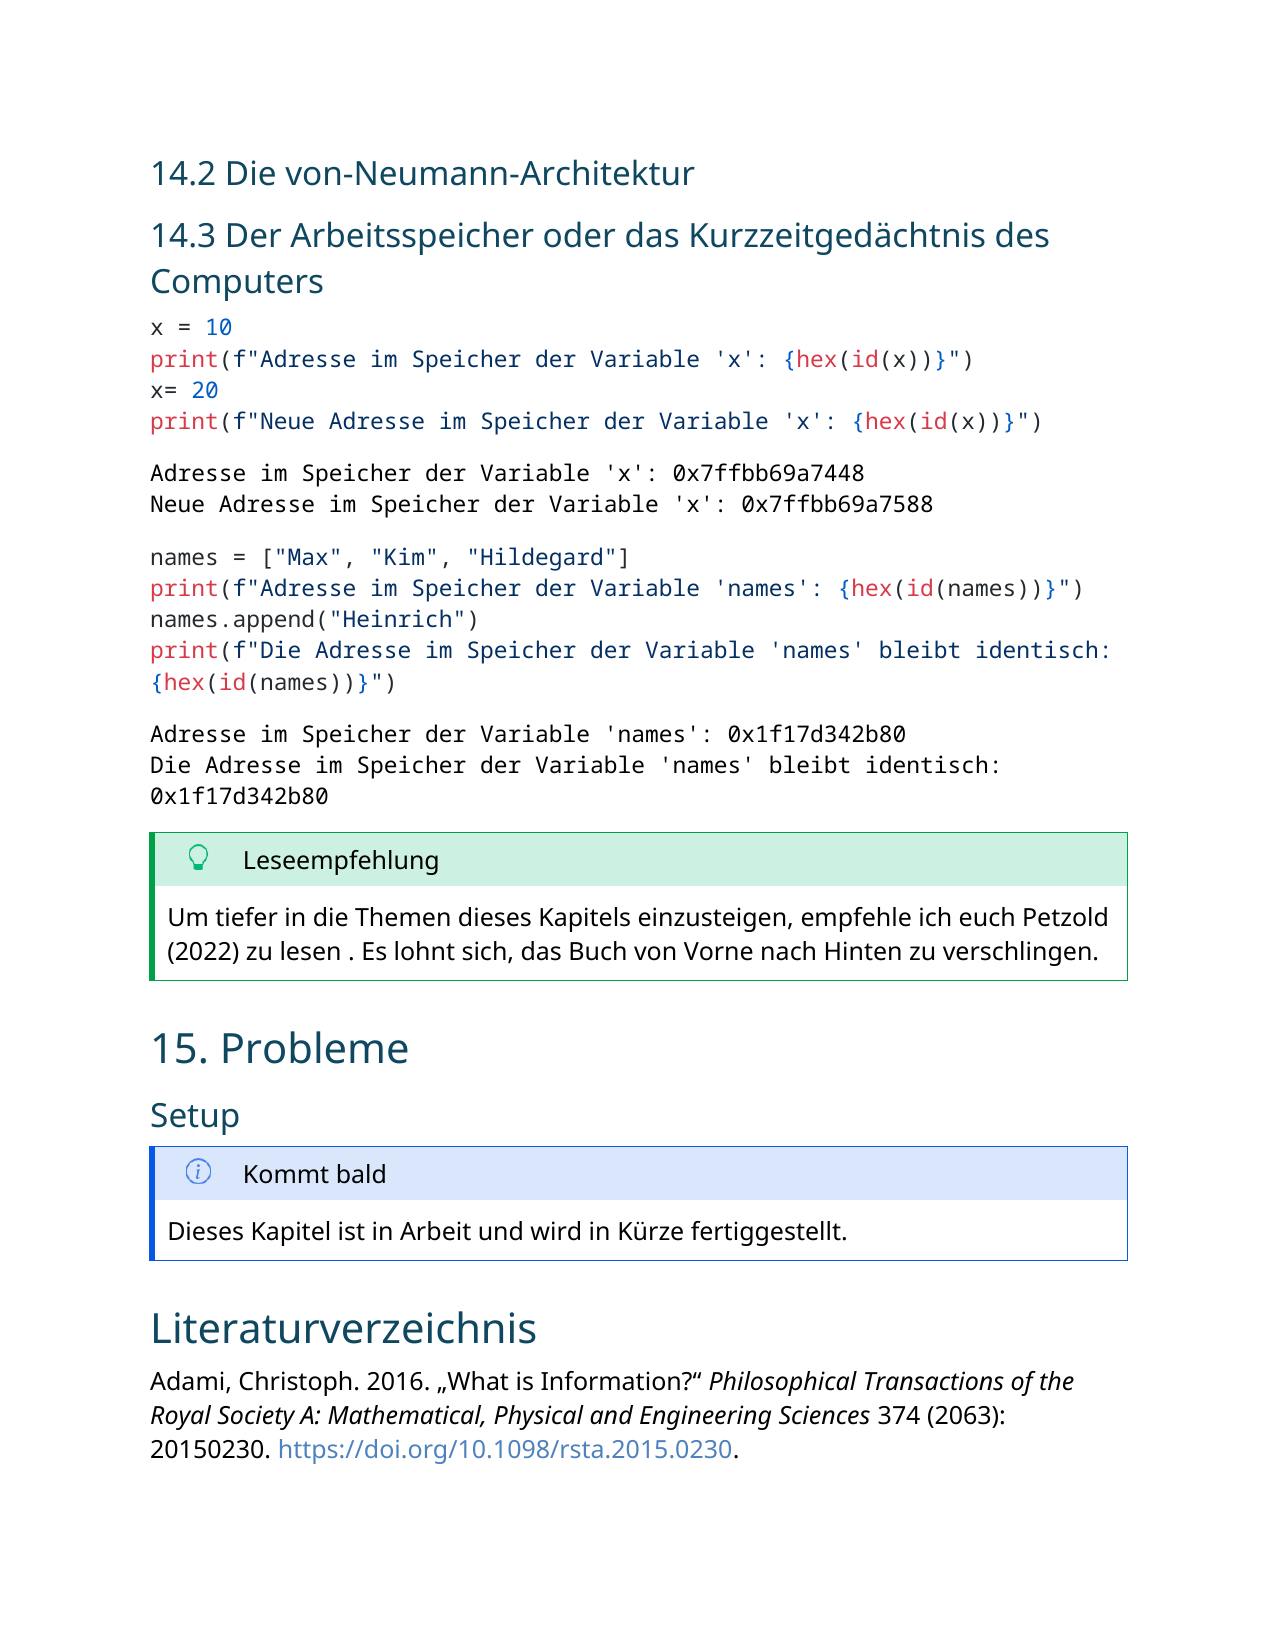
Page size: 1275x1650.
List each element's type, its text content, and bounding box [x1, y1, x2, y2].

table_cell Um tiefer in die Themen dieses Kapitels einzusteigen, empfehle ich euch Petzold (2022) zu lesen . Es lohnt sich, das Buch von Vorne nach Hinten zu verschlingen. [155, 886, 1127, 980]
table_header Kommt bald [155, 1147, 1127, 1200]
subtitle 14.2 Die von-Neumann-Architektur [150, 150, 1125, 195]
text Adami, Christoph. 2016. „What is Information?“ Philosophical Transactions of the Royal Society A: Mathematical, Physical and Engineering Sciences 374 (2063): 20150230. https://doi.org/10.1098/rsta.2015.0230. [150, 1364, 1125, 1466]
text Adresse im Speicher der Variable 'x': 0x7ffbb69a7448 Neue Adresse im Speicher der Variable 'x': 0x7ffbb69a7588 [150, 457, 1125, 519]
picture [186, 844, 211, 870]
table_cell Dieses Kapitel ist in Arbeit und wird in Kürze fertiggestellt. [155, 1200, 1127, 1260]
text names = ["Max", "Kim", "Hildegard"] print(f"Adresse im Speicher der Variable 'names': {hex(id(names))}") names.append("Heinrich") print(f"Die Adresse im Speicher der Variable 'names' bleibt identisch: {hex(id(names))}") [150, 540, 1125, 697]
text x = 10 print(f"Adresse im Speicher der Variable 'x': {hex(id(x))}") x= 20 print(f"Neue Adresse im Speicher der Variable 'x': {hex(id(x))}") [150, 311, 1125, 436]
subtitle Literaturverzeichnis [150, 1299, 1125, 1356]
text Adresse im Speicher der Variable 'names': 0x1f17d342b80 Die Adresse im Speicher der Variable 'names' bleibt identisch: 0x1f17d342b80 [150, 717, 1125, 811]
table_header Leseempfehlung [155, 833, 1127, 886]
subtitle 14.3 Der Arbeitsspeicher oder das Kurzzeitgedächtnis des Computers [150, 212, 1125, 303]
subtitle 15. Probleme [150, 1019, 1125, 1076]
picture [186, 1158, 211, 1184]
subtitle Setup [150, 1092, 1125, 1138]
